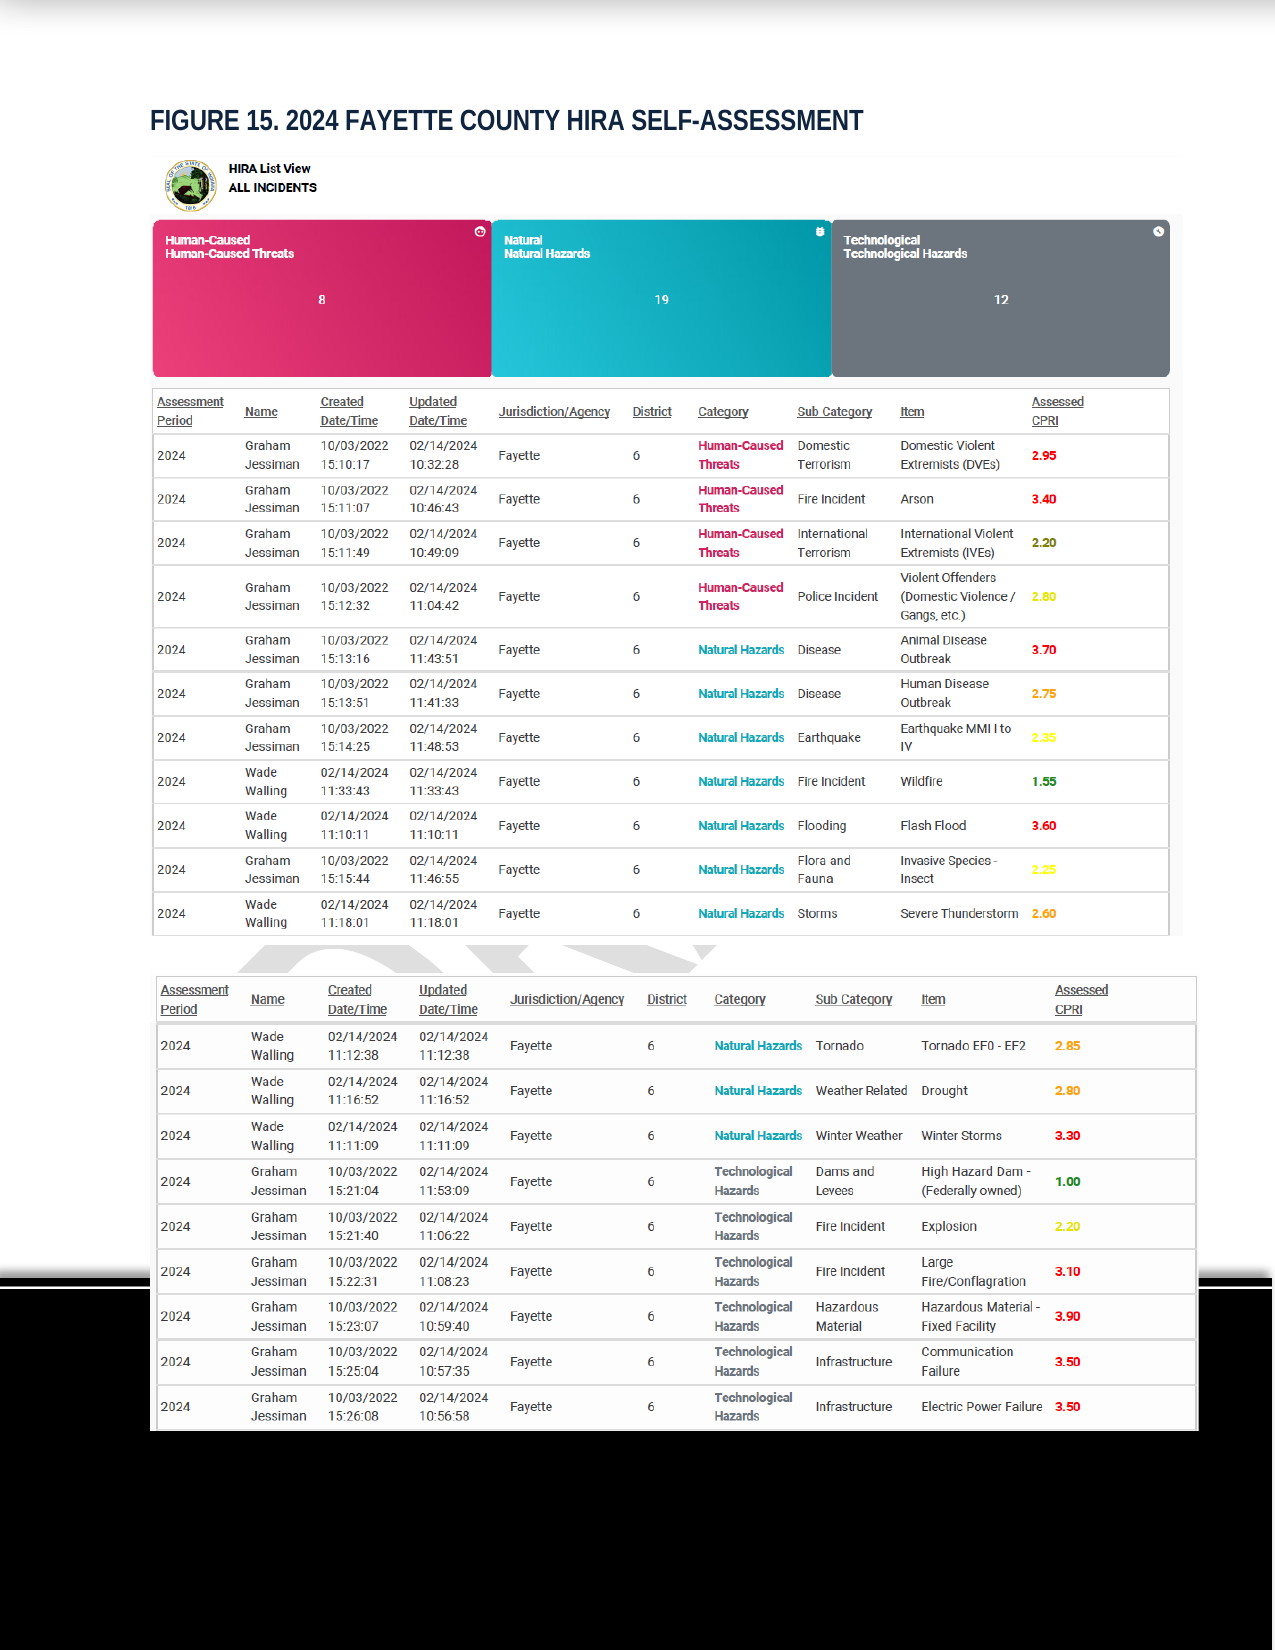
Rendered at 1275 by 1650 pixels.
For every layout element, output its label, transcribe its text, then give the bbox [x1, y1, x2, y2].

picture [150, 153, 1183, 945]
subtitle FIGURE 15. 2024 FAYETTE COUNTY HIRA SELF-ASSESSMENT [150, 103, 1125, 137]
picture [150, 973, 1199, 1431]
